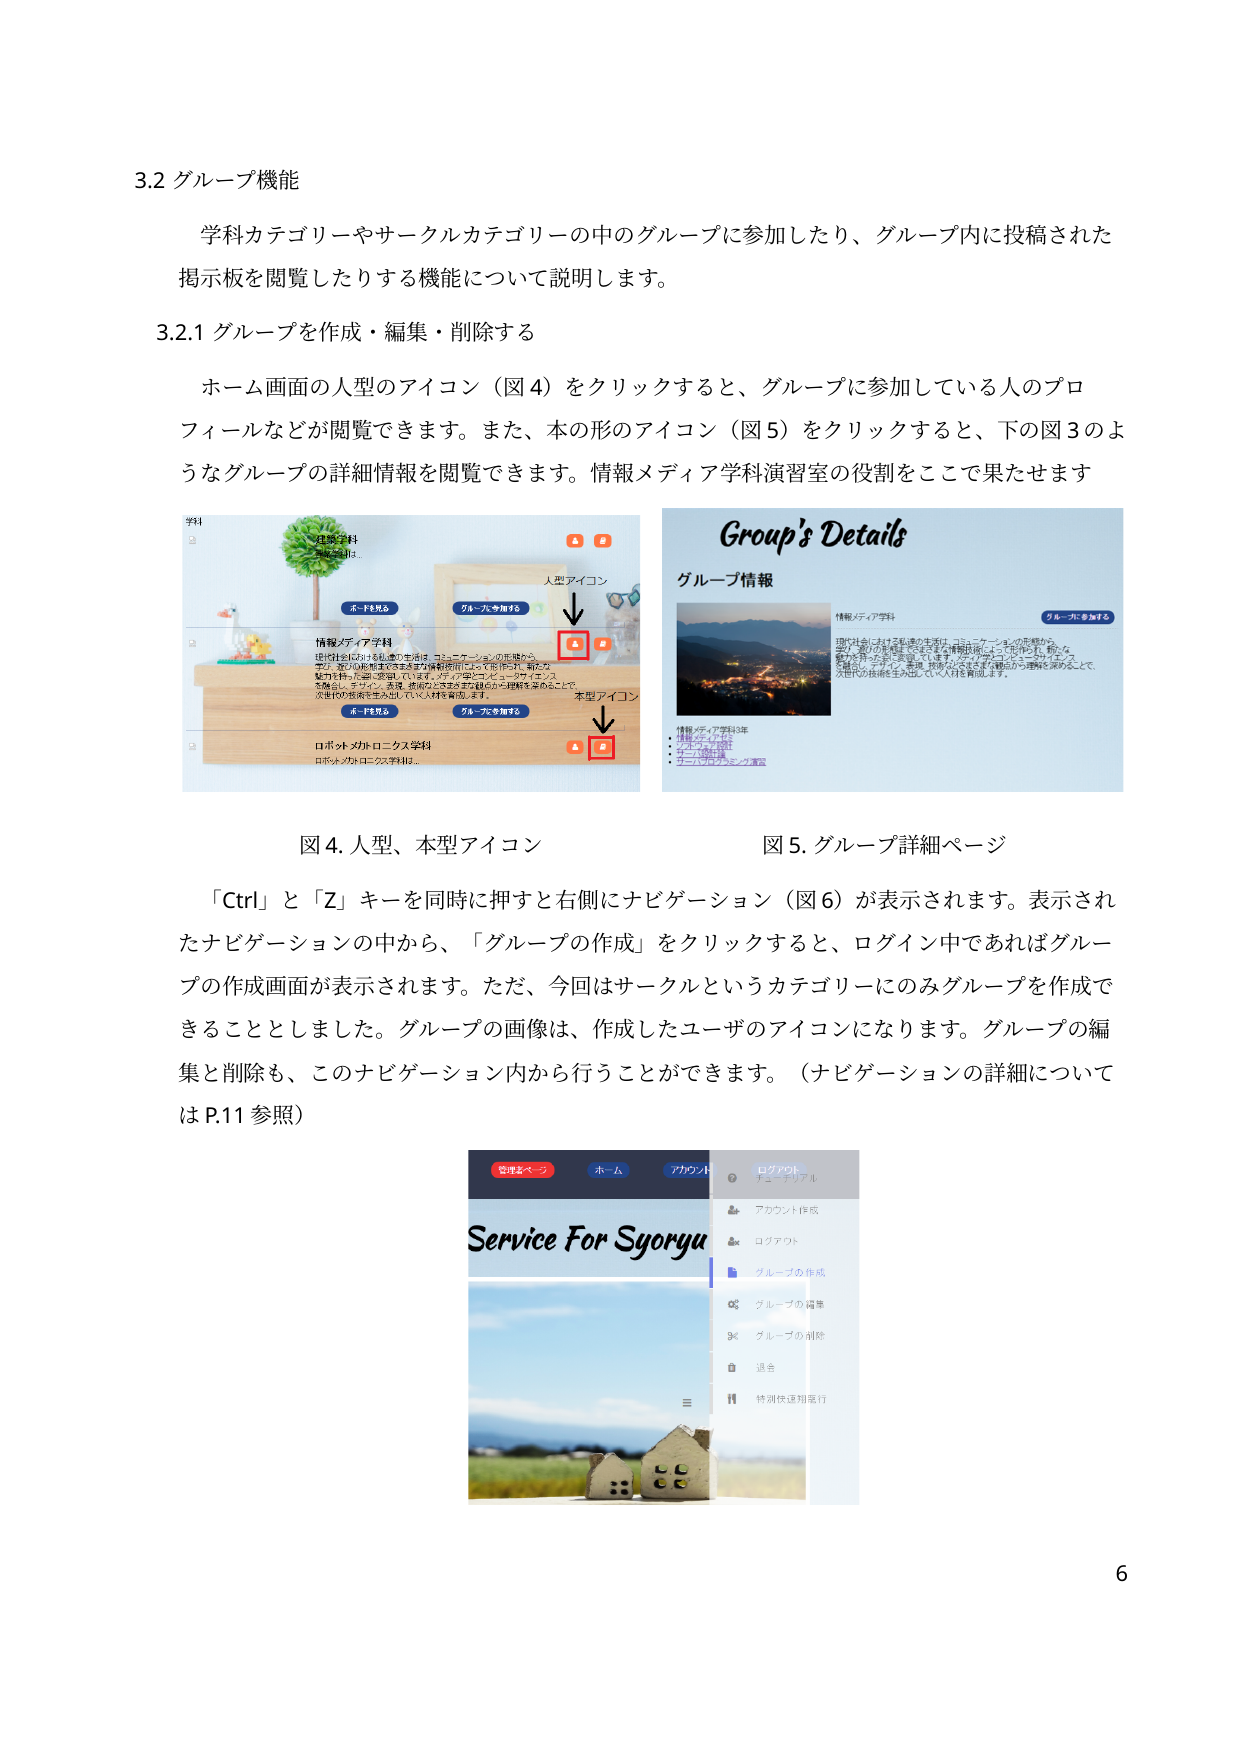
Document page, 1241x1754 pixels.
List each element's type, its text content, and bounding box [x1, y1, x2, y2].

picture [662, 508, 1124, 792]
text 図4. 人型、本型アイコン 図5. グループ詳細ページ [178, 826, 1128, 863]
picture [468, 1150, 860, 1505]
text 3.2 グループ機能 [134, 160, 1128, 198]
text 学科カテゴリーやサークルカテゴリーの中のグループに参加したり、グループ内に投稿された掲示板を閲覧したりする機能について説明します。 [178, 215, 1128, 296]
text 「Ctrl」と「Z」キーを同時に押すと右側にナビゲーション（図6）が表示されます。表示されたナビゲーションの中から、「グループの作成」をクリックすると、ログイン中であればグループの作成画面が表示されます。ただ、今回はサークルというカテゴリーにのみグループを作成できることとしました。グループの画像は、作成したユーザのアイコンになります。グループの編集と削除も、このナビゲーション内から行うことができます。（ナビゲーションの詳細についてはP.11参照） [178, 880, 1128, 1133]
picture [182, 515, 641, 792]
text 3.2.1 グループを作成・編集・削除する [156, 313, 1128, 350]
text ホーム画面の人型のアイコン（図4）をクリックすると、グループに参加している人のプロフィールなどが閲覧できます。また、本の形のアイコン（図5）をクリックすると、下の図3のようなグループの詳細情報を閲覧できます。情報メディア学科演習室の役割をここで果たせます [178, 367, 1128, 491]
